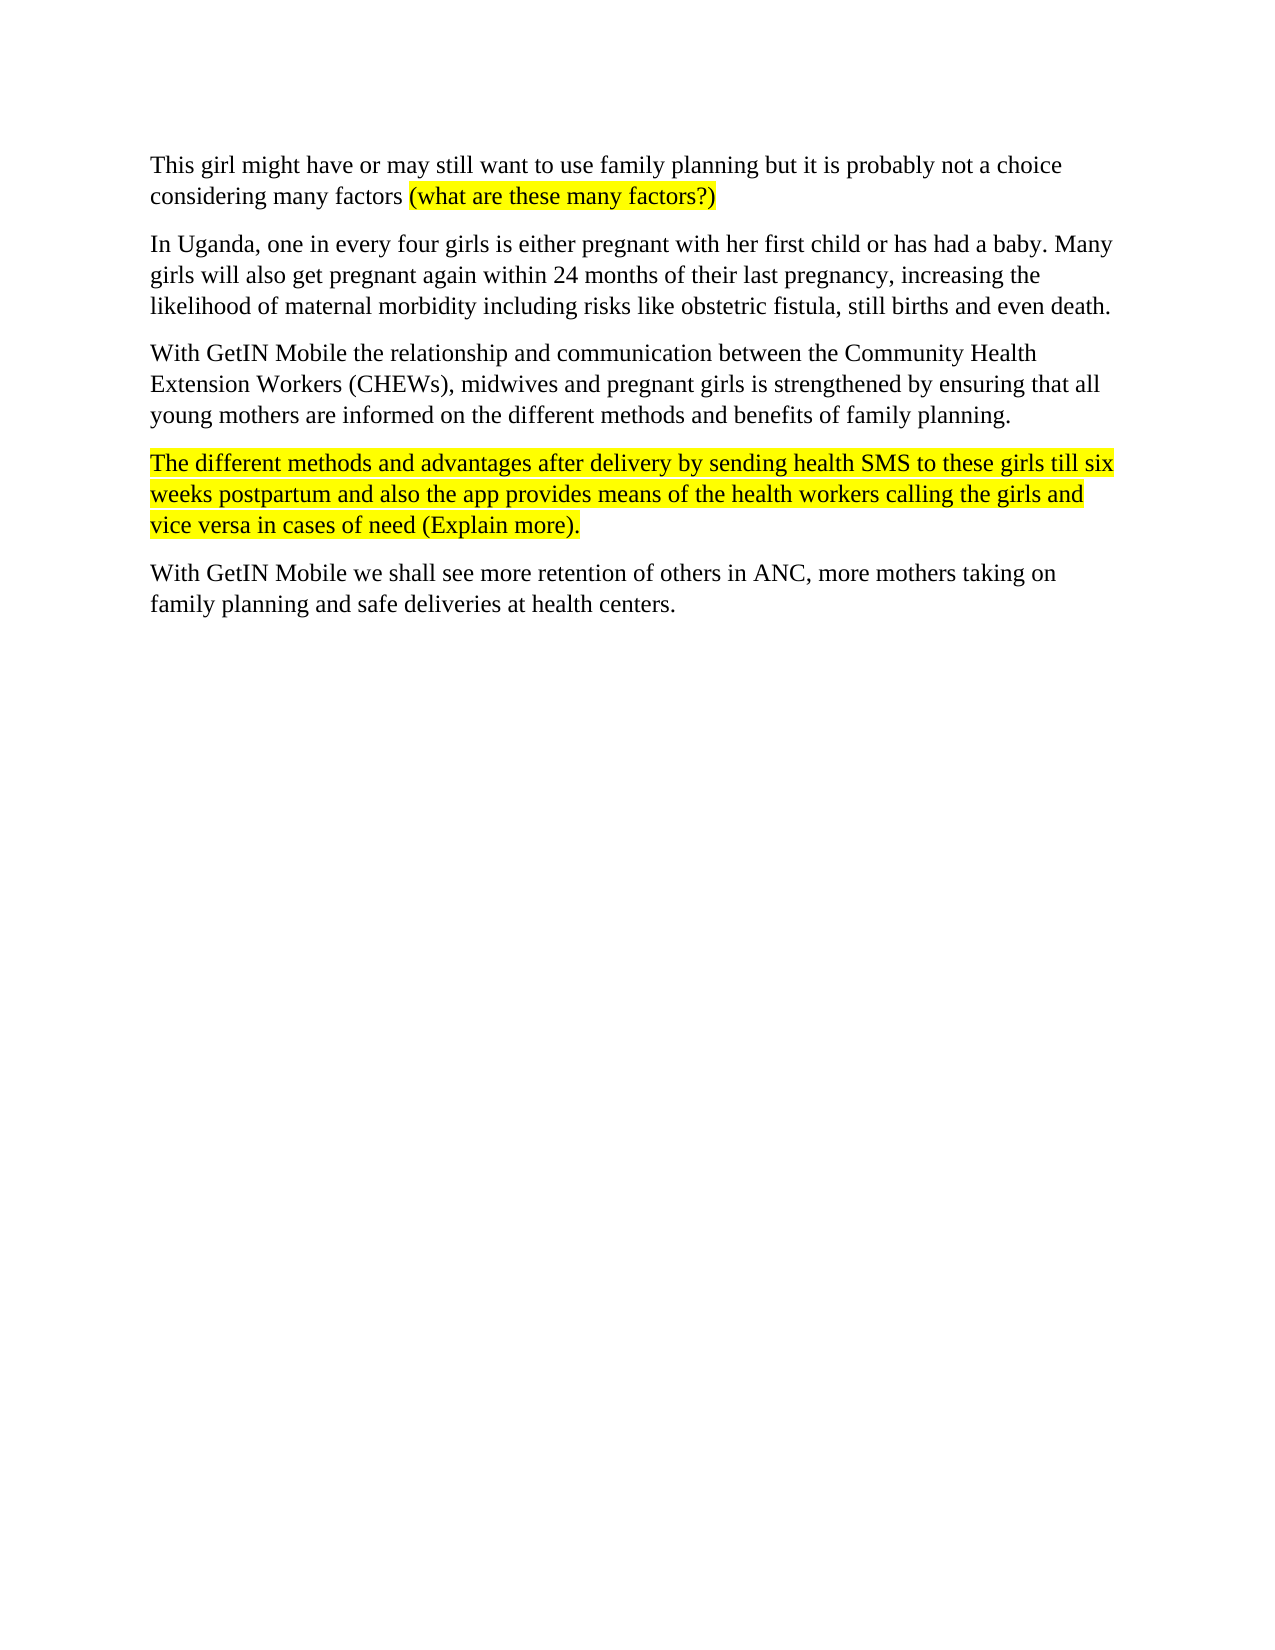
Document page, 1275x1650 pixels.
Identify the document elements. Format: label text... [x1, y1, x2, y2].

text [150, 558, 1125, 1487]
text The different methods and advantages after delivery by sending health SMS to these girls till six weeks postpartum and also the app provides means of the health workers calling the girls and vice versa in cases of need (Explain more). [150, 448, 1125, 539]
text With GetIN Mobile the relationship and communication between the Community Health Extension Workers (CHEWs), midwives and pregnant girls is strengthened by ensuring that all young mothers are informed on the different methods and benefits of family planning. [150, 338, 1125, 429]
text In Uganda, one in every four girls is either pregnant with her first child or has had a baby. Many girls will also get pregnant again within 24 months of their last pregnancy, increasing the likelihood of maternal morbidity including risks like obstetric fistula, still births and even death. [150, 229, 1125, 319]
text This girl might have or may still want to use family planning but it is probably not a choice considering many factors (what are these many factors?) [150, 150, 1125, 210]
